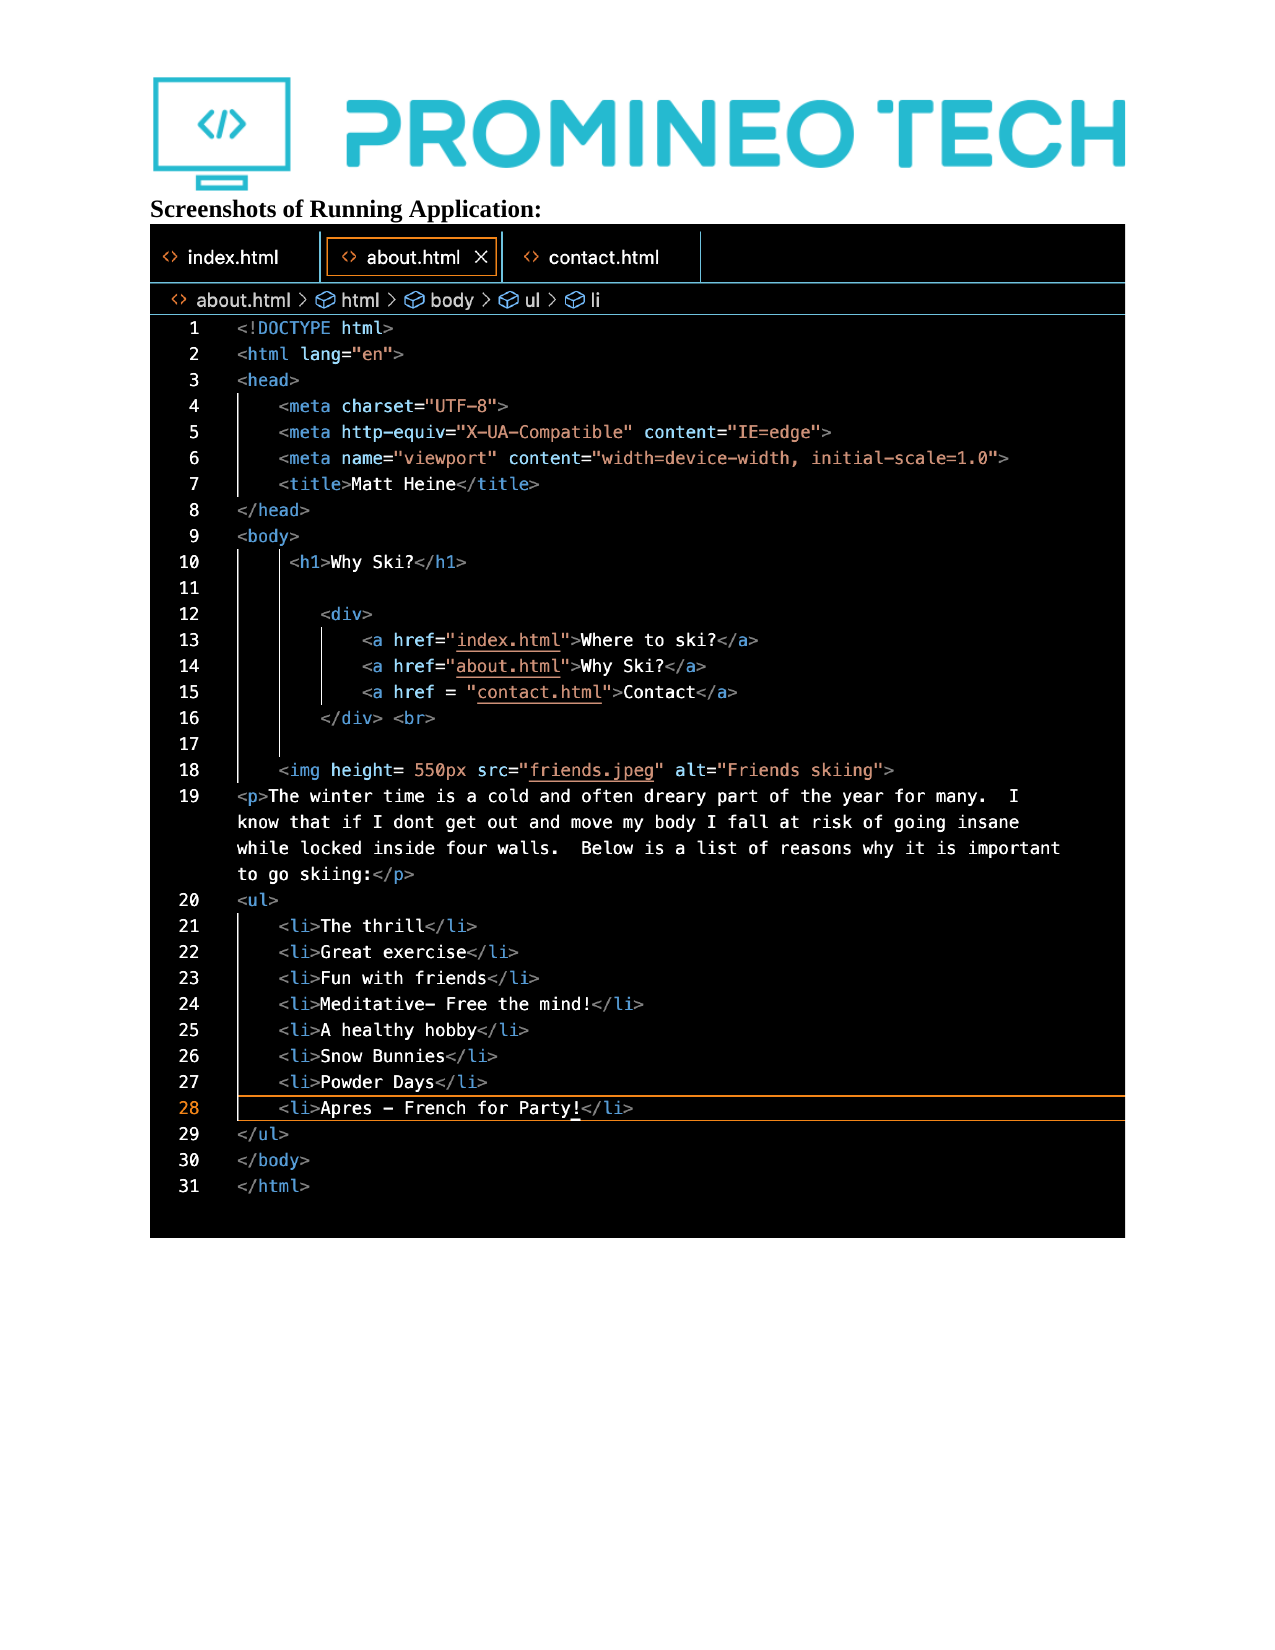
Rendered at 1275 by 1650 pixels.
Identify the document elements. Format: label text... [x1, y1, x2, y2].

picture [150, 224, 1125, 1238]
text Screenshots of Running Application: [150, 194, 1125, 224]
picture [150, 75, 1125, 194]
